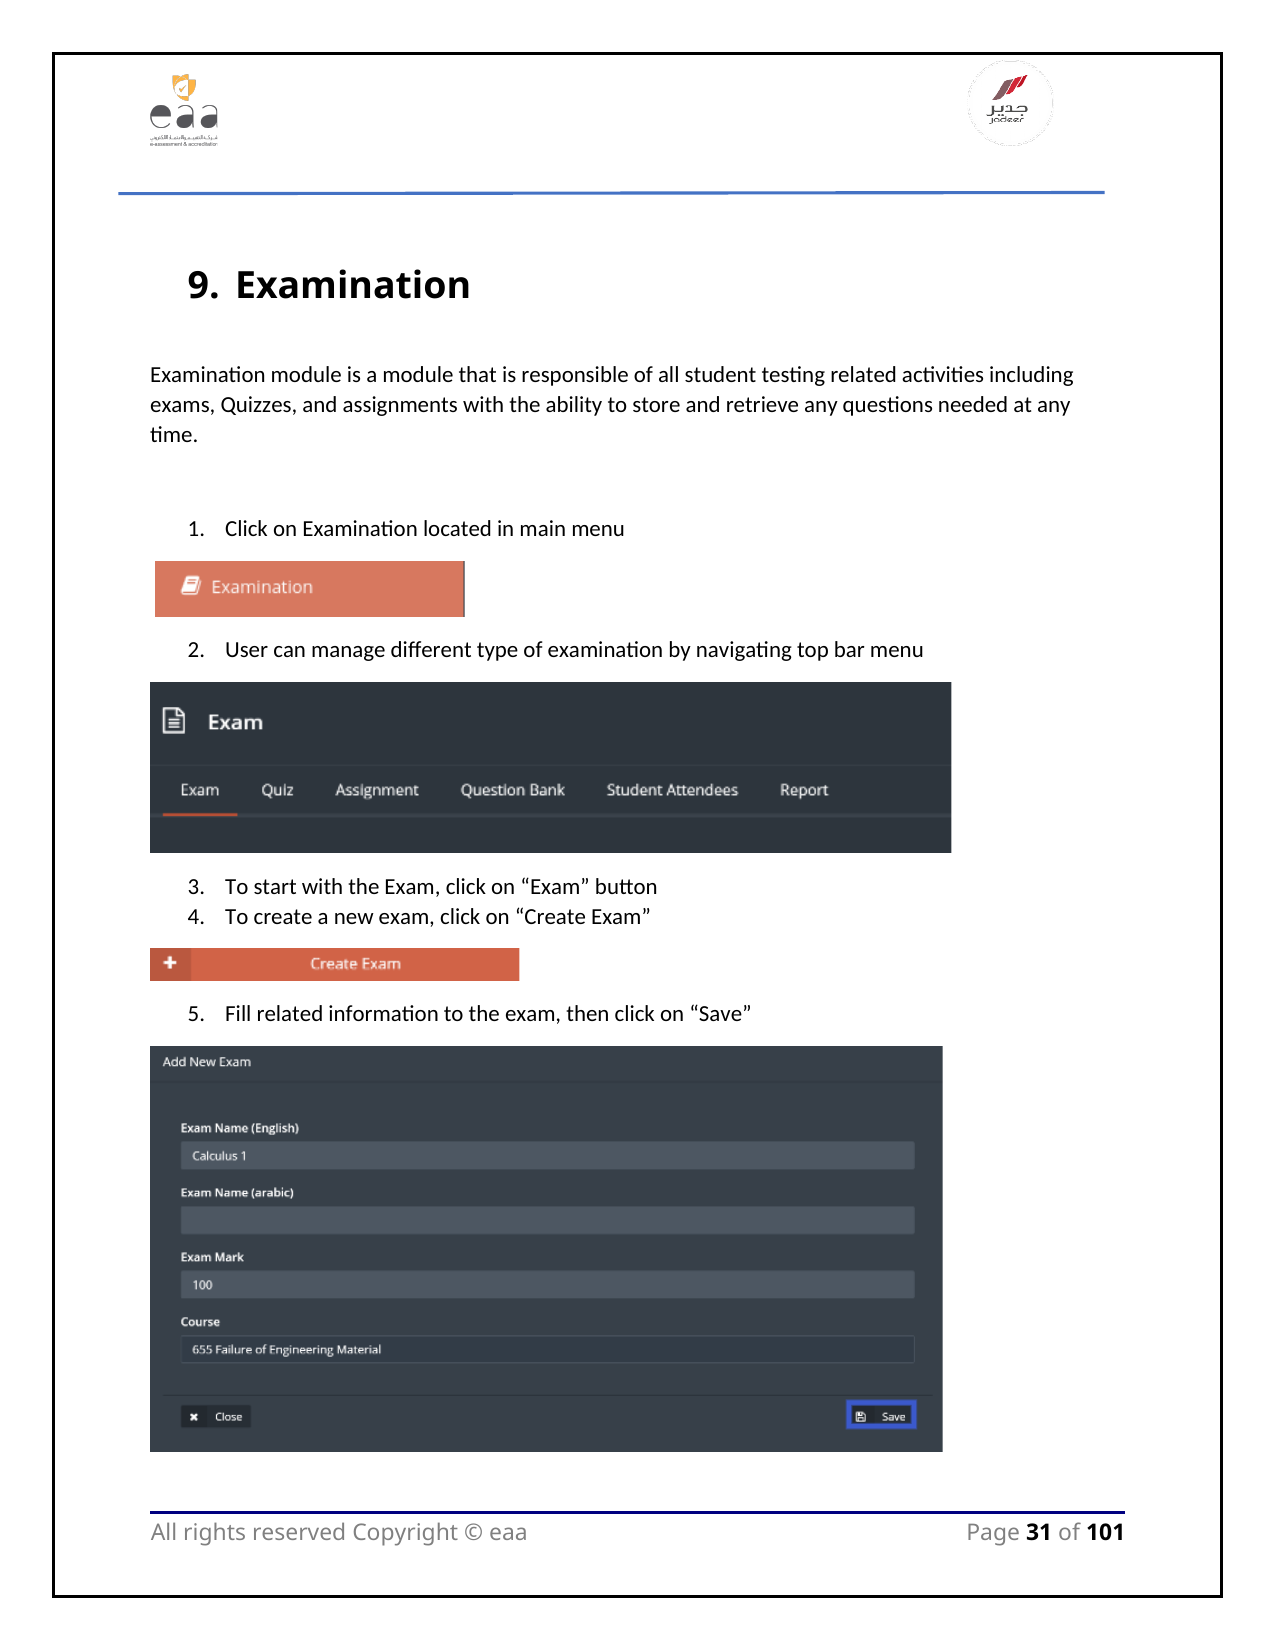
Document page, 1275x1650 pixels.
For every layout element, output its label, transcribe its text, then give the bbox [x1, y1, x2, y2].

picture [150, 1046, 943, 1452]
picture [155, 561, 465, 617]
list To start with the Exam, click on “Exam” button [187, 872, 1125, 900]
subtitle Examination [187, 258, 1125, 309]
list To create a new exam, click on “Create Exam” [187, 902, 1125, 930]
text Examination module is a module that is responsible of all student testing related activities including exams, Quizzes, and assignments with the ability to store and retrieve any questions needed at any time. [150, 360, 1125, 449]
picture [150, 682, 952, 853]
picture [967, 60, 1054, 146]
list Click on Examination located in main menu [187, 514, 1125, 542]
picture [150, 948, 520, 981]
list User can manage different type of examination by navigating top bar menu [187, 635, 1125, 663]
list Fill related information to the exam, then click on “Save” [187, 999, 1125, 1027]
picture [150, 74, 218, 146]
